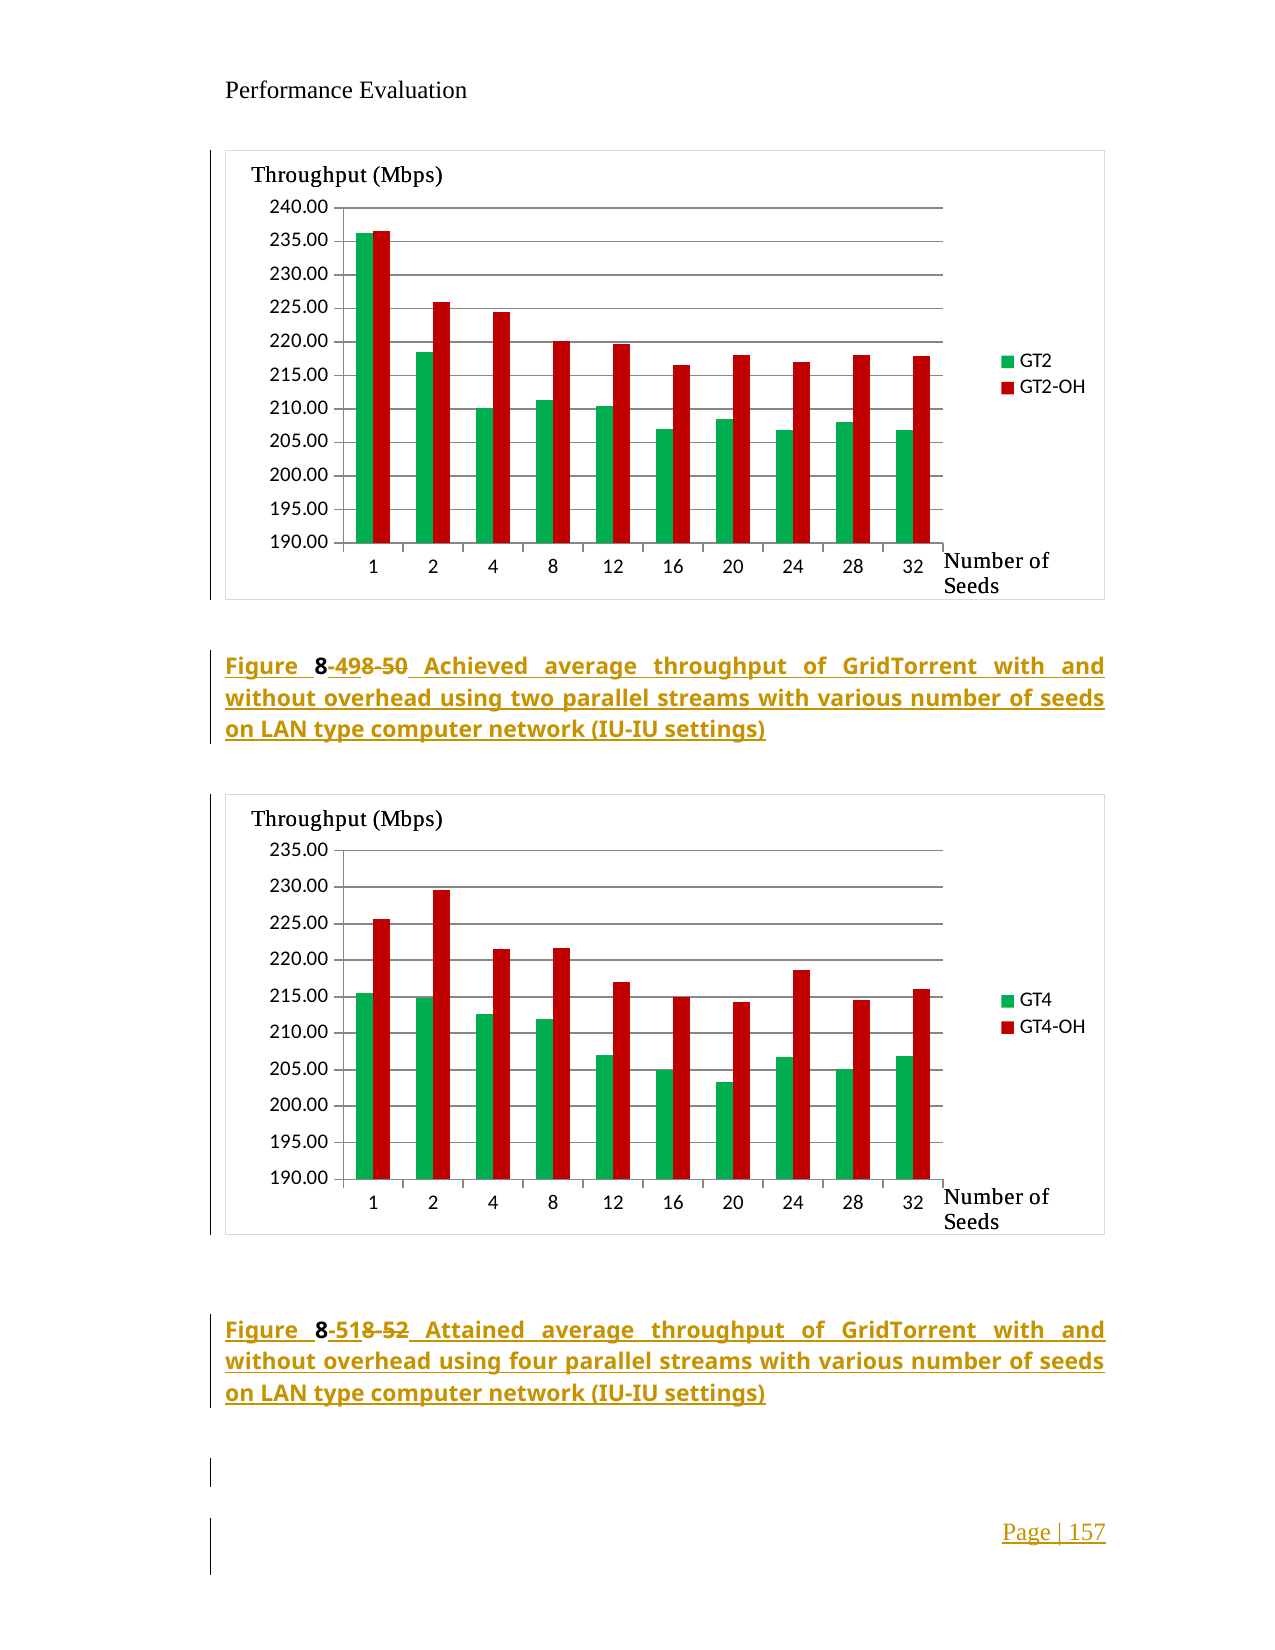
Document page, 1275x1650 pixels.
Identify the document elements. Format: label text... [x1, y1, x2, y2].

text 8 [225, 650, 1106, 744]
text 8 [225, 1314, 1106, 1408]
